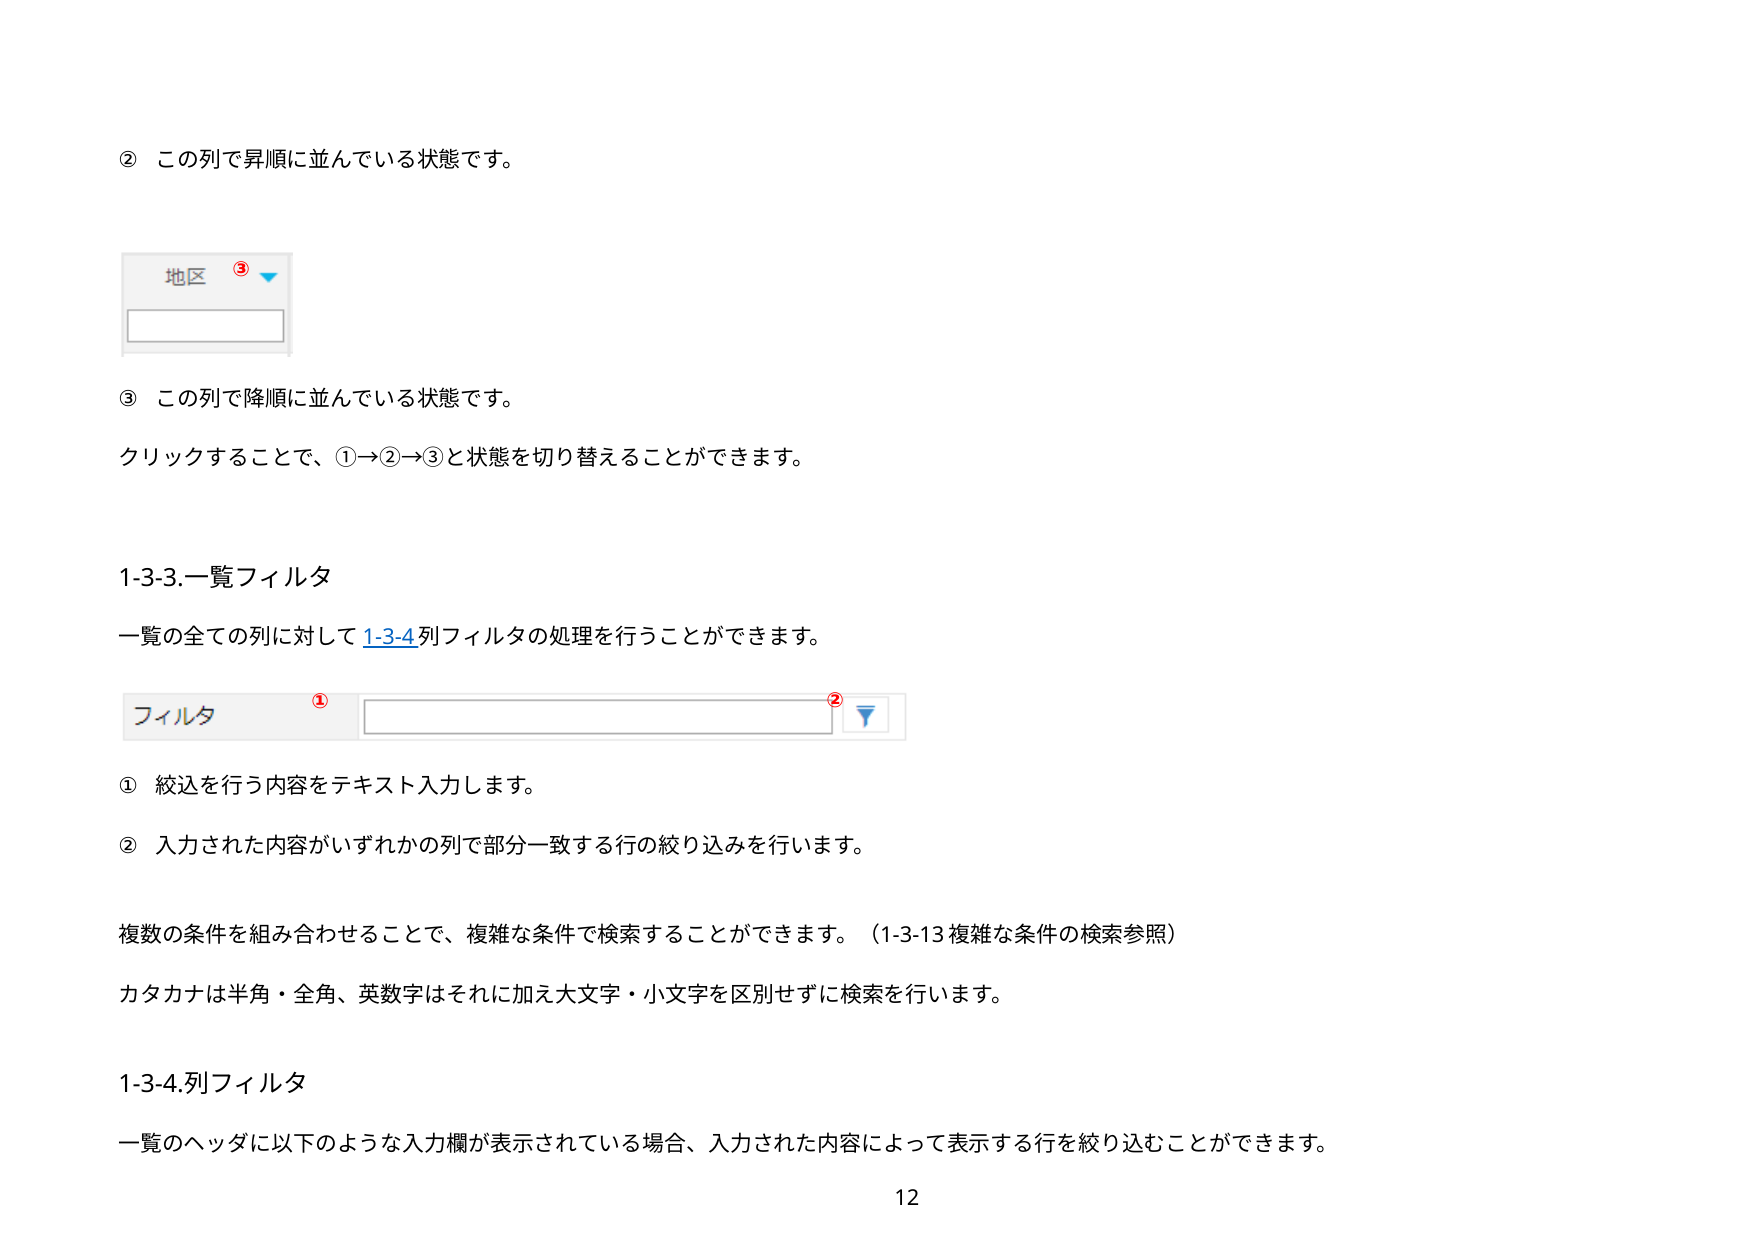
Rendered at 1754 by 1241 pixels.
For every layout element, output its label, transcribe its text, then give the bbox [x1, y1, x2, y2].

text カタカナは半角・全角、英数字はそれに加え大文字・小文字を区別せずに検索を行います。 [118, 963, 1695, 1022]
text 一覧のヘッダに以下のような入力欄が表示されている場合、入力された内容によって表示する行を絞り込むことができます。 [118, 1112, 1695, 1171]
list 絞込を行う内容をテキスト入力します。 [118, 754, 1695, 814]
picture [121, 248, 293, 357]
text 一覧の全ての列に対して1-3-4列フィルタの処理を行うことができます。 [118, 605, 1695, 665]
list この列で降順に並んでいる状態です。 [118, 367, 1695, 426]
picture [117, 687, 916, 749]
text クリックすることで、①→②→③と状態を切り替えることができます。 [118, 426, 1695, 486]
list 入力された内容がいずれかの列で部分一致する行の絞り込みを行います。 [118, 814, 1695, 873]
list この列で昇順に並んでいる状態です。 [118, 128, 1695, 188]
text 複数の条件を組み合わせることで、複雑な条件で検索することができます。（1-3-13複雑な条件の検索参照） [118, 903, 1695, 963]
subtitle 列フィルタ [118, 1052, 1695, 1112]
subtitle 一覧フィルタ [118, 546, 1695, 605]
